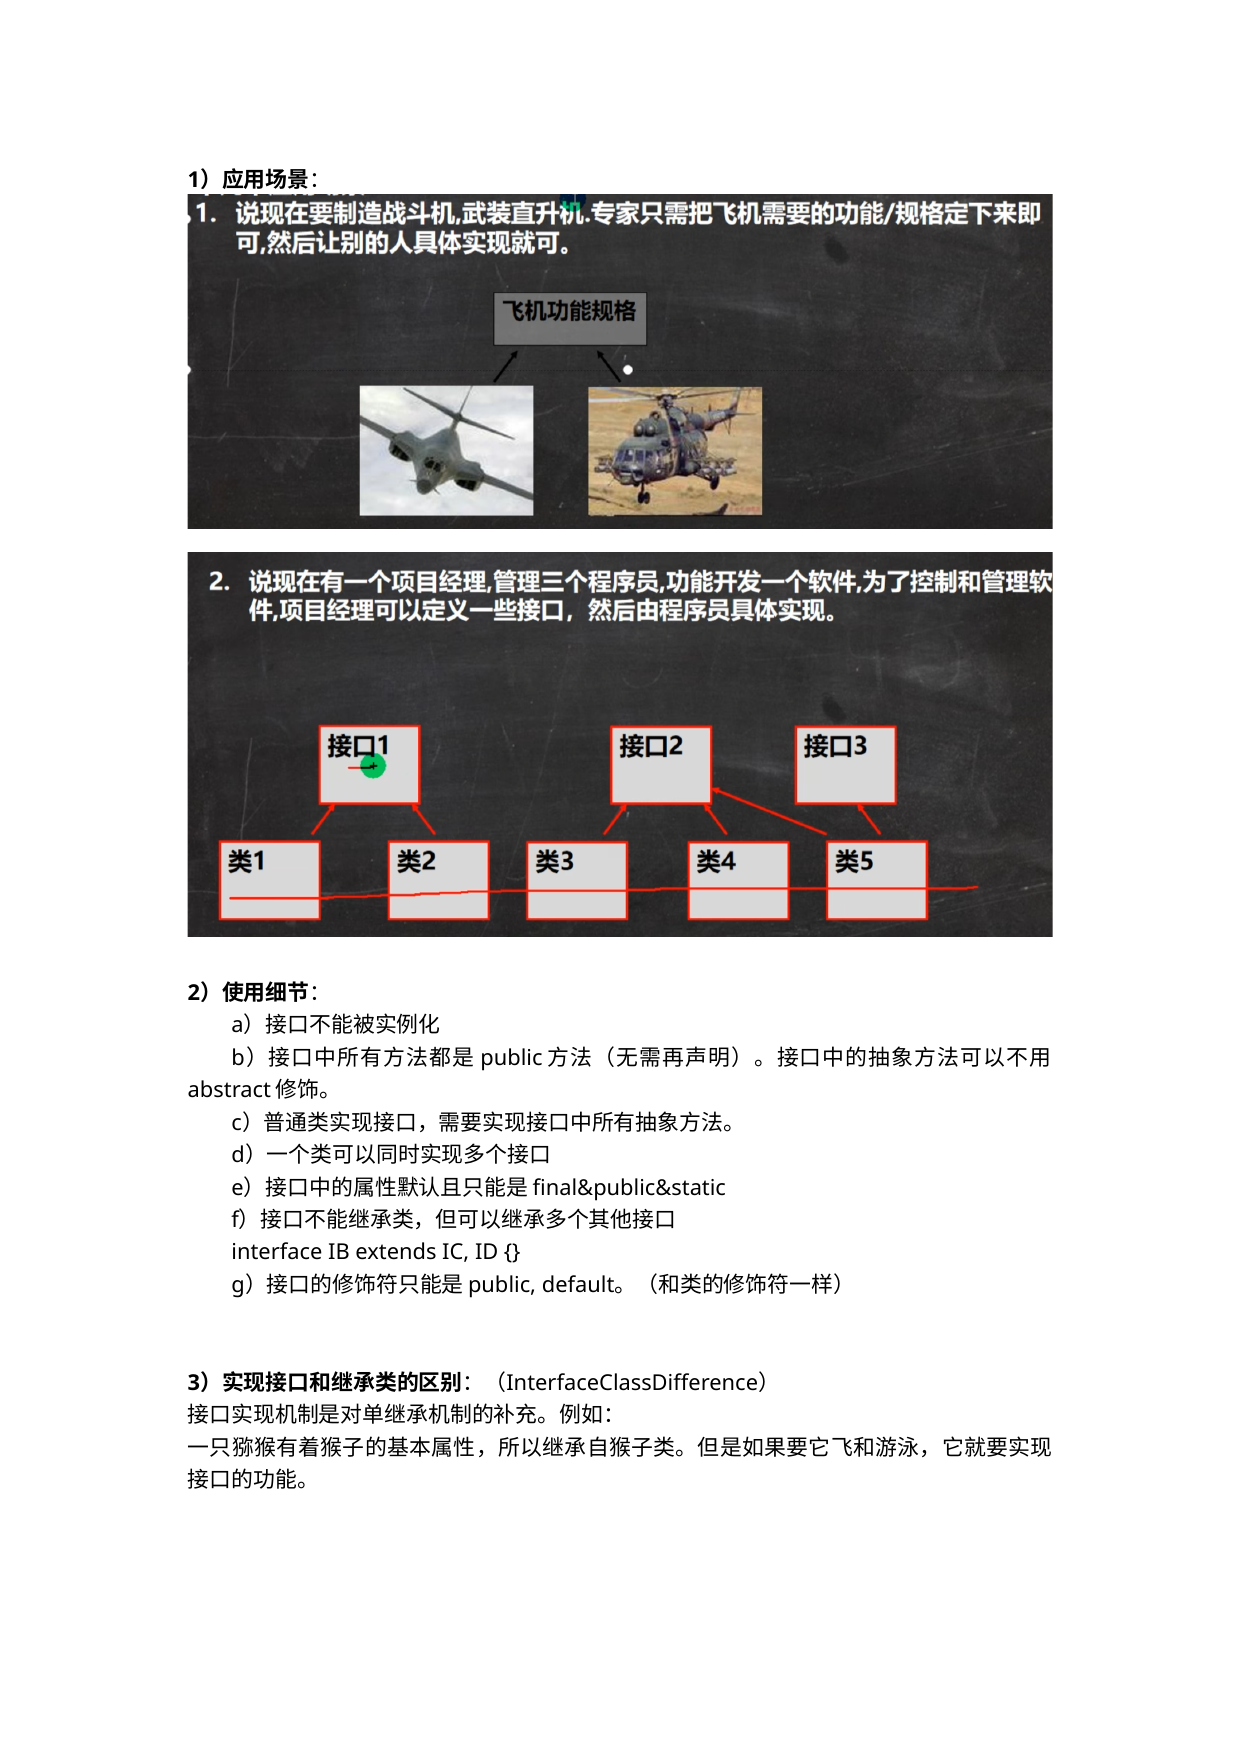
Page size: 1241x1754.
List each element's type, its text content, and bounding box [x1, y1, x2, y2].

text g）接口的修饰符只能是public, default。（和类的修饰符一样） [187, 1267, 1053, 1299]
text c）普通类实现接口，需要实现接口中所有抽象方法。 [187, 1104, 1053, 1137]
text 一只猕猴有着猴子的基本属性，所以继承自猴子类。但是如果要它飞和游泳，它就要实现接口的功能。 [187, 1429, 1053, 1494]
text 1）应用场景： [187, 162, 1053, 194]
text 3）实现接口和继承类的区别：（InterfaceClassDifference） [187, 1364, 1053, 1397]
text b）接口中所有方法都是public方法（无需再声明）。接口中的抽象方法可以不用abstract修饰。 [187, 1039, 1053, 1104]
text d）一个类可以同时实现多个接口 [187, 1137, 1053, 1169]
text e）接口中的属性默认且只能是final&public&static [187, 1169, 1053, 1202]
text 2）使用细节： [187, 974, 1053, 1007]
text a）接口不能被实例化 [187, 1007, 1053, 1039]
text 接口实现机制是对单继承机制的补充。例如： [187, 1397, 1053, 1429]
text interface IB extends IC, ID {} [187, 1234, 1053, 1267]
picture [187, 194, 1053, 529]
picture [187, 552, 1053, 937]
text f）接口不能继承类，但可以继承多个其他接口 [187, 1202, 1053, 1234]
